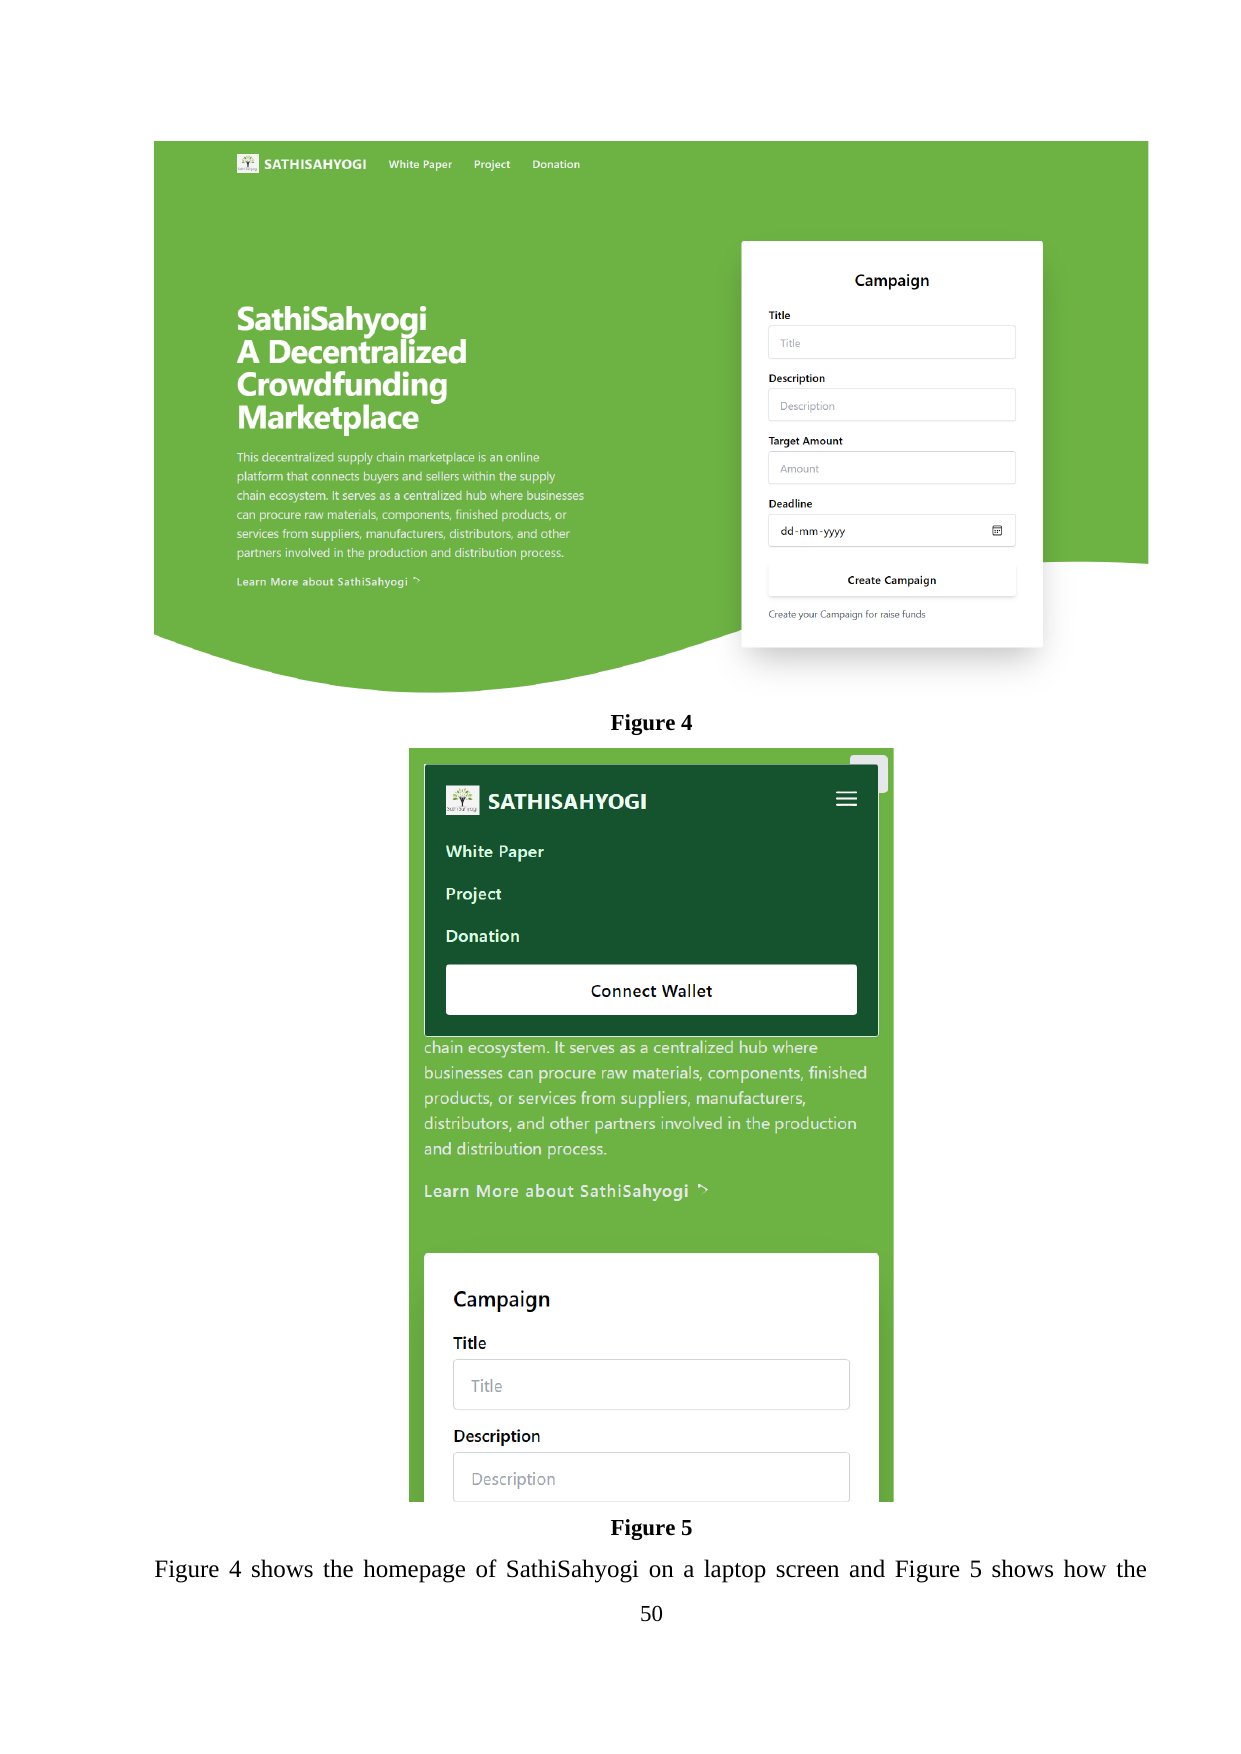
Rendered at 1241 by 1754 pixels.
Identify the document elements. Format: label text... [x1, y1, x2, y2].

text Figure 5 [154, 1514, 1148, 1541]
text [154, 1554, 1148, 1582]
picture [409, 748, 894, 1502]
text Figure 4 [154, 709, 1148, 735]
picture [154, 141, 1149, 696]
